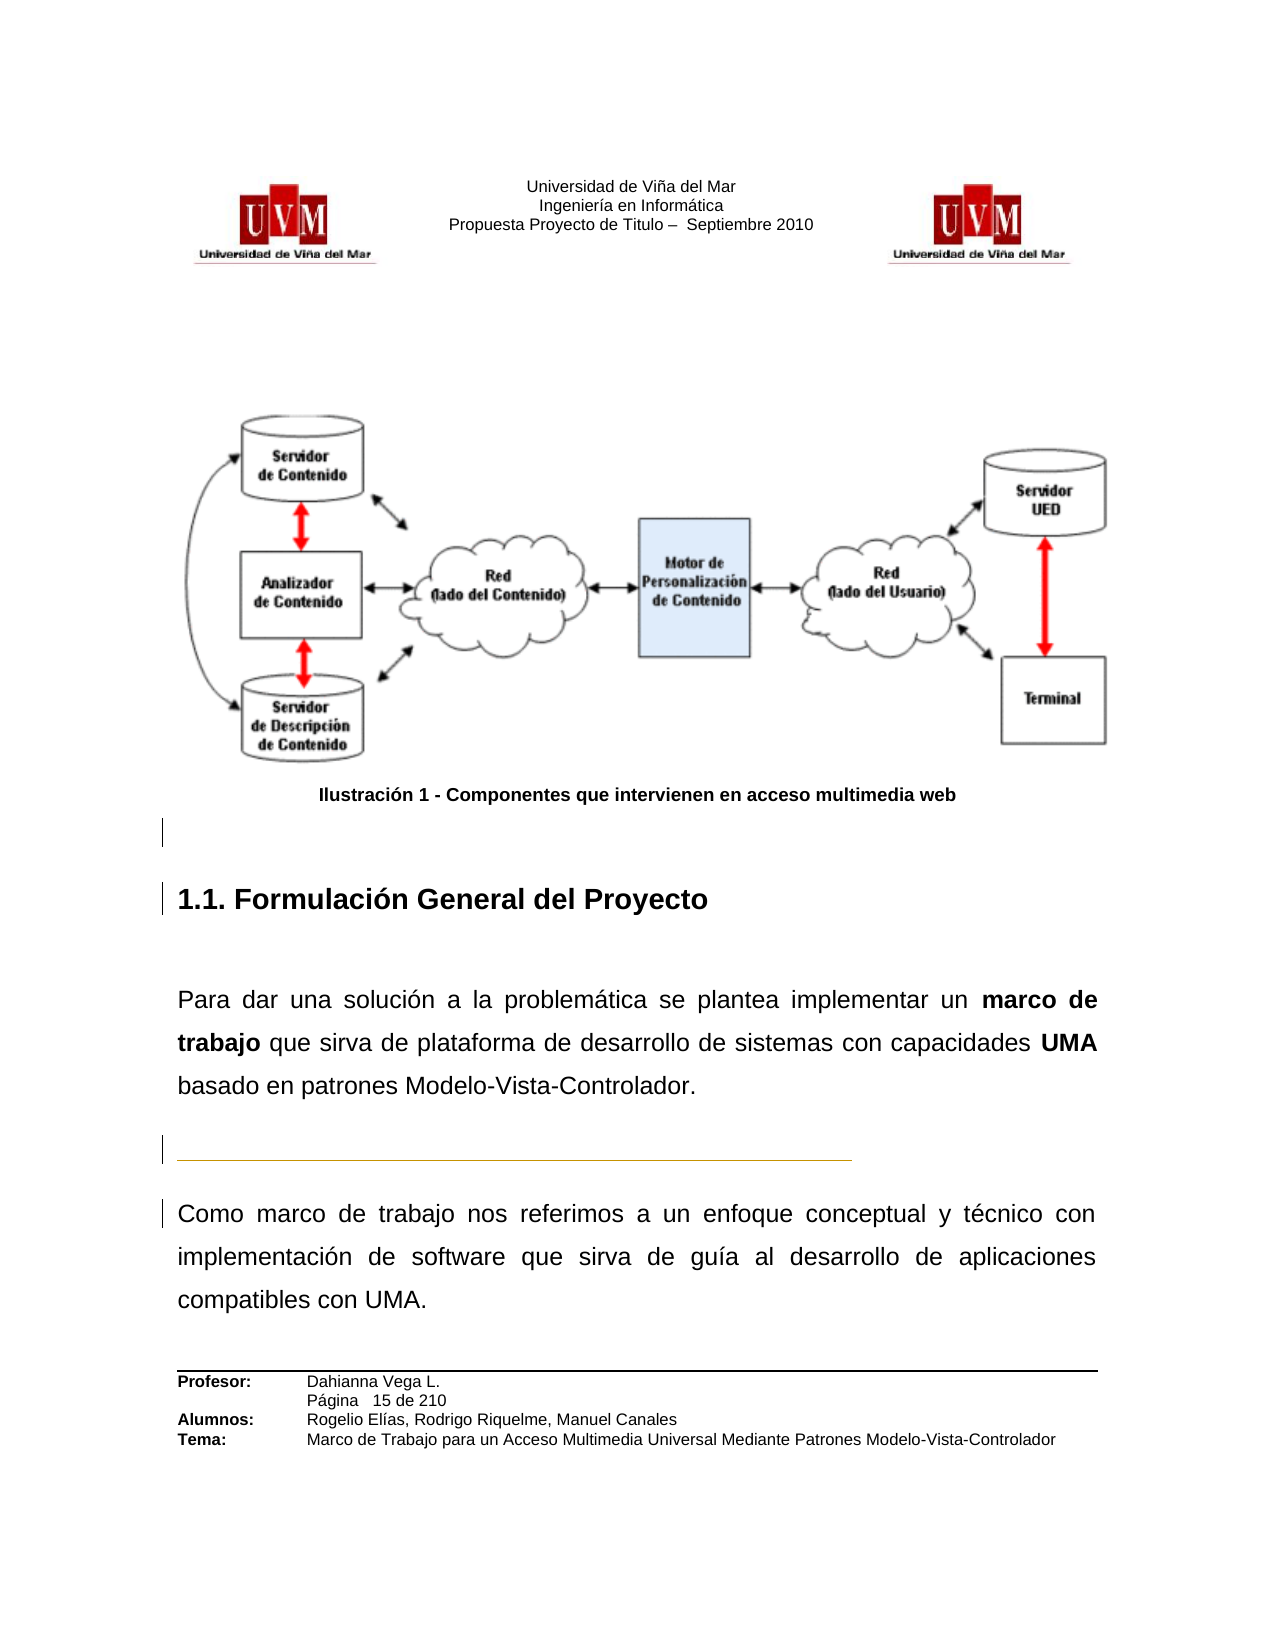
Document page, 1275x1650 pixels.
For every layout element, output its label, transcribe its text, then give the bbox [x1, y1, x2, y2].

picture [177, 176, 390, 267]
picture [871, 176, 1084, 267]
picture [177, 410, 1115, 772]
subtitle 1.1. Formulación General del Proyecto [177, 882, 1098, 915]
text Como marco de trabajo nos referimos a un enfoque conceptual y técnico con implementación de software que sirva de guía al desarrollo de aplicaciones compatibles con UMA. [177, 1199, 1098, 1314]
text Ilustración 1 - Componentes que intervienen en acceso multimedia web [177, 784, 1098, 805]
text Para dar una solución a la problemática se plantea implementar un marco de trabajo que sirva de plataforma de desarrollo de sistemas con capacidades UMA basado en patrones Modelo-Vista-Controlador. [177, 985, 1098, 1100]
